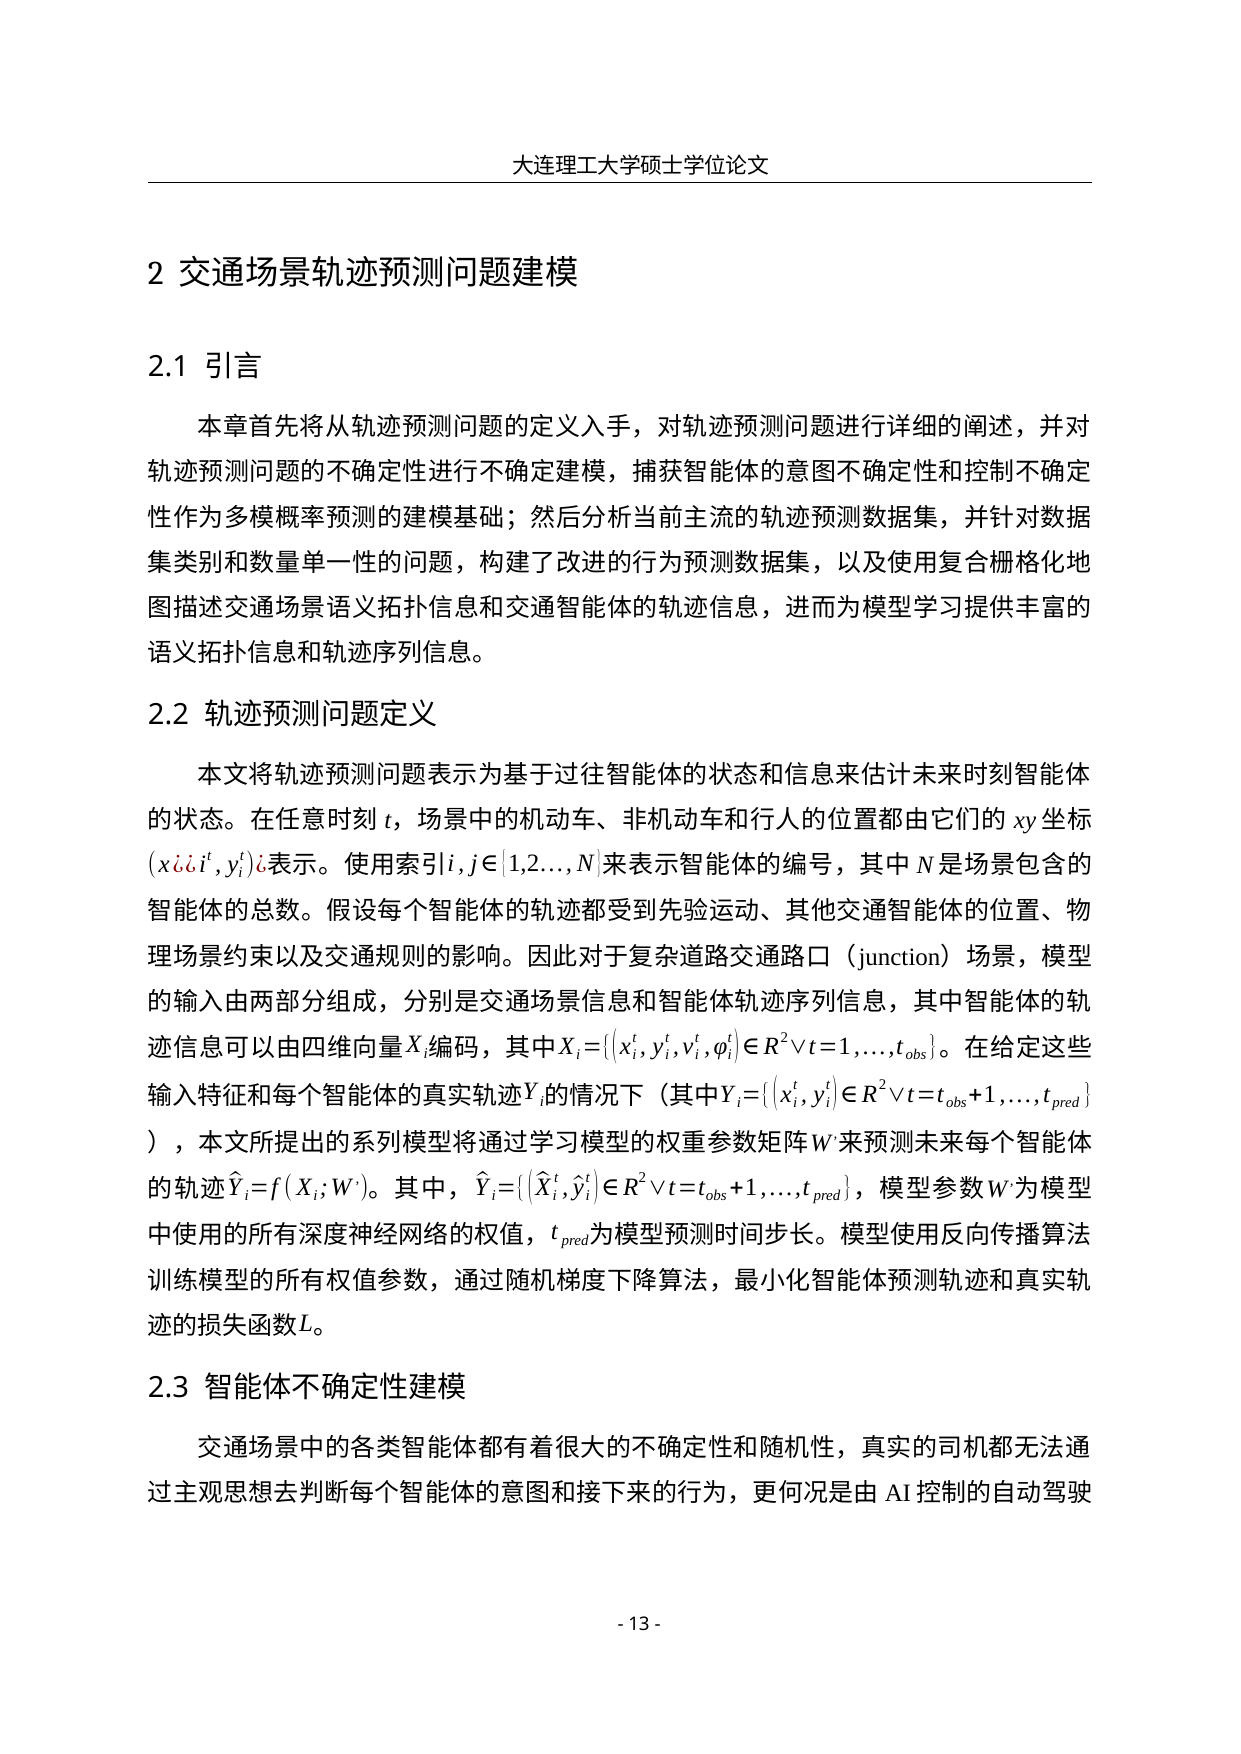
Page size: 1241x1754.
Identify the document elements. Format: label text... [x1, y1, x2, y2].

subtitle 2.1 引言 [148, 343, 1092, 385]
text 本文将轨迹预测问题表示为基于过往智能体的状态和信息来估计未来时刻智能体的状态。在任意时刻t，场景中的机动车、非机动车和行人的位置都由它们的xy坐标表示。使用索引来表示智能体的编号，其中N是场景包含的智能体的总数。假设每个智能体的轨迹都受到先验运动、其他交通智能体的位置、物理场景约束以及交通规则的影响。因此对于复杂道路交通路口（junction）场景，模型的输入由两部分组成，分别是交通场景信息和智能体轨迹序列信息，其中智能体的轨迹信息可以由四维向量编码，其中。在给定这些输入特征和每个智能体的真实轨迹的情况下（其中），本文所提出的系列模型将通过学习模型的权重参数矩阵来预测未来每个智能体的轨迹。其中，，模型参数为模型中使用的所有深度神经网络的权值，为模型预测时间步长。模型使用反向传播算法训练模型的所有权值参数，通过随机梯度下降算法，最小化智能体预测轨迹和真实轨迹的损失函数。 [148, 754, 1092, 1342]
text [148, 1427, 1092, 1508]
subtitle 2.2 轨迹预测问题定义 [148, 691, 1092, 733]
text 本章首先将从轨迹预测问题的定义入手，对轨迹预测问题进行详细的阐述，并对轨迹预测问题的不确定性进行不确定建模，捕获智能体的意图不确定性和控制不确定性作为多模概率预测的建模基础；然后分析当前主流的轨迹预测数据集，并针对数据集类别和数量单一性的问题，构建了改进的行为预测数据集，以及使用复合栅格化地图描述交通场景语义拓扑信息和交通智能体的轨迹信息，进而为模型学习提供丰富的语义拓扑信息和轨迹序列信息。 [148, 406, 1092, 669]
subtitle 2 交通场景轨迹预测问题建模 [148, 246, 1092, 294]
subtitle 2.3 智能体不确定性建模 [148, 1363, 1092, 1406]
